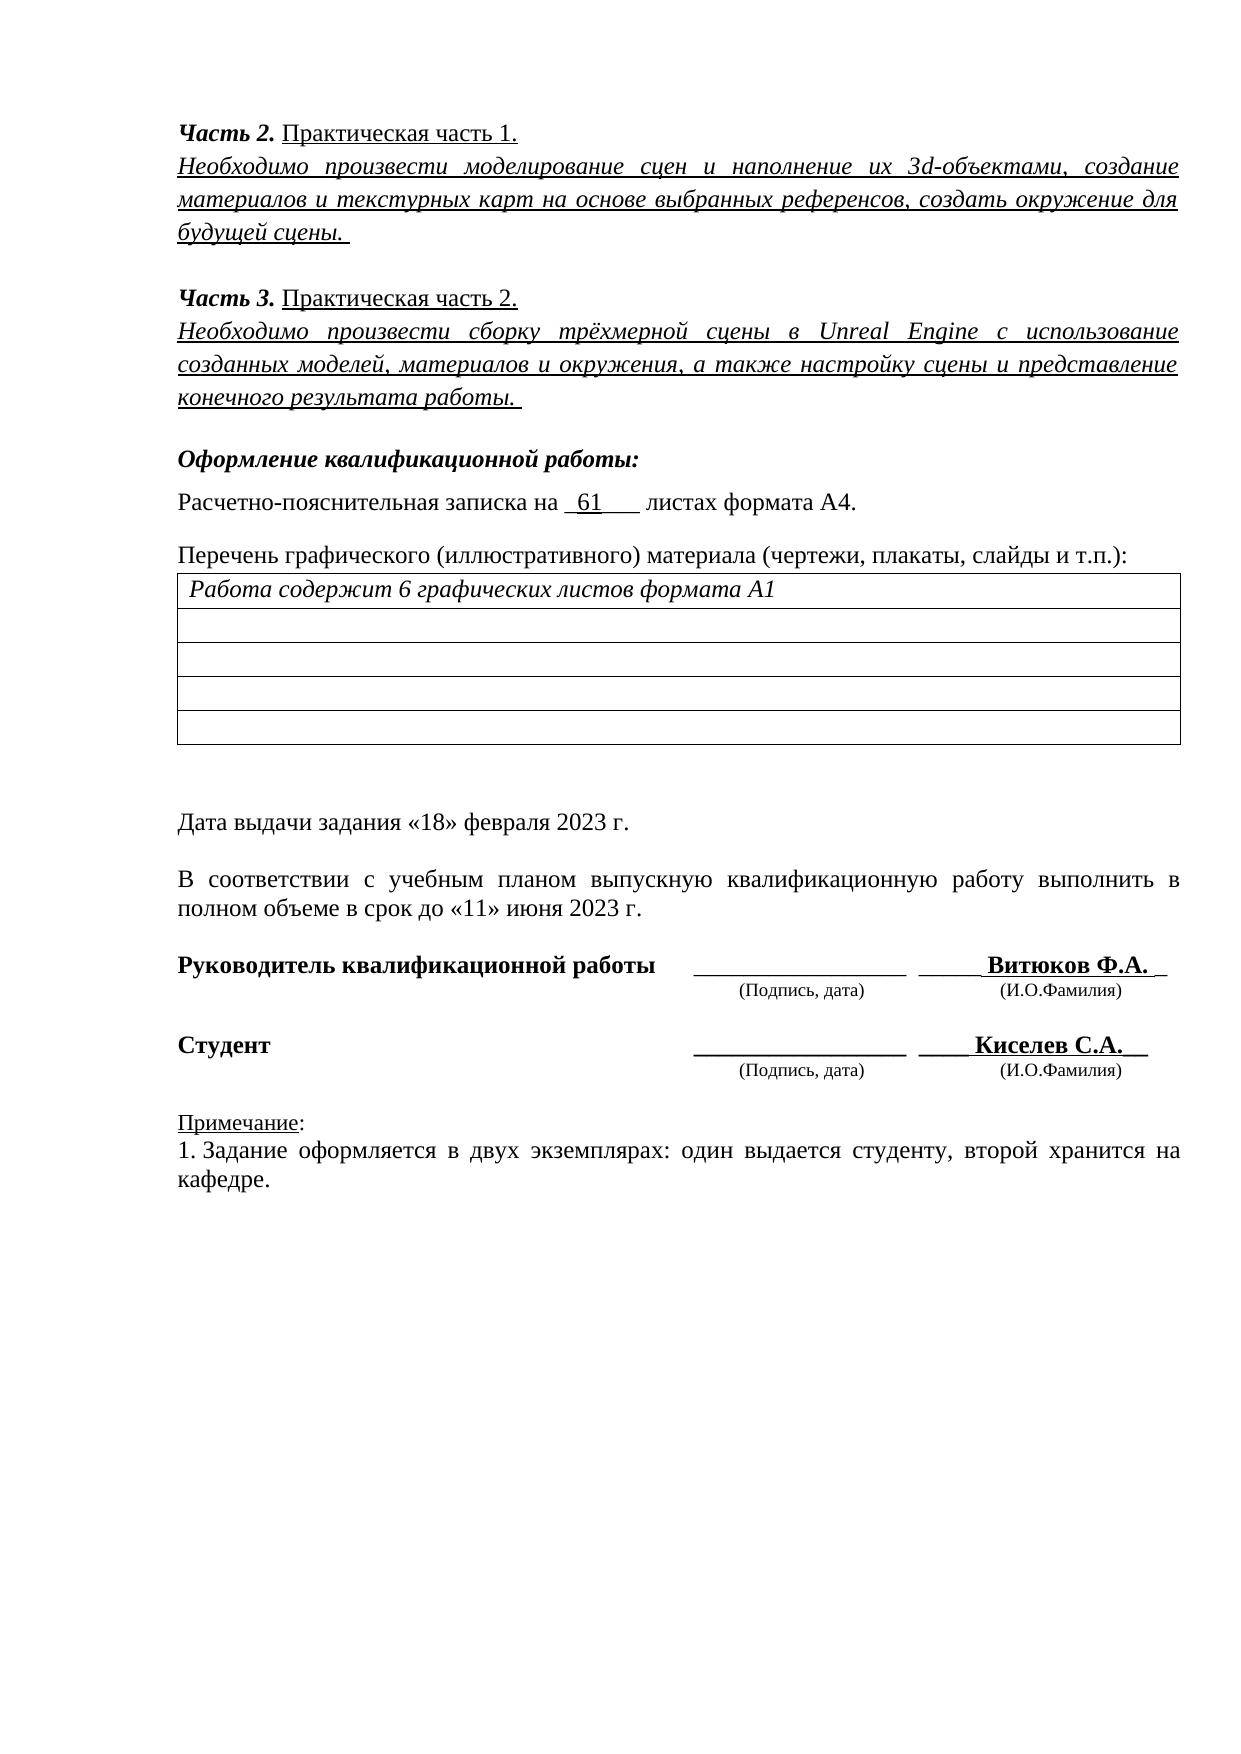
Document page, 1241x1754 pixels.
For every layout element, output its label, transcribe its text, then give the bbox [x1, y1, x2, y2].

text Примечание: [177, 1109, 1181, 1135]
text Дата выдачи задания «18» февраля 2023 г. [177, 807, 1181, 836]
table_cell [178, 711, 1180, 744]
table_cell [178, 609, 1180, 642]
table_cell [178, 643, 1180, 676]
table_header Работа содержит 6 графических листов формата A1 [178, 574, 1180, 608]
text Расчетно-пояснительная записка на _61___ листах формата А4. [177, 487, 1181, 516]
text Перечень графического (иллюстративного) материала (чертежи, плакаты, слайды и т.п.): [177, 540, 1181, 569]
text Руководитель квалификационной работы _________________ _____ Витюков Ф.А. _ [177, 951, 1181, 979]
text Часть 3. Практическая часть 2. [177, 283, 1181, 312]
text Студент _________________ ____ Киселев С.А.__ [177, 1030, 1181, 1058]
text (Подпись, дата) (И.О.Фамилия) [177, 1058, 1122, 1080]
text 1. Задание оформляется в двух экземплярах: один выдается студенту, второй хранится на кафедре. [177, 1135, 1181, 1193]
text (Подпись, дата) (И.О.Фамилия) [177, 979, 1122, 1001]
text Необходимо произвести сборку трёхмерной сцены в Unreal Engine с использование созданных моделей, материалов и окружения, а также настройку сцены и представление конечного результата работы. [177, 316, 1181, 411]
text В соответствии с учебным планом выпускную квалификационную работу выполнить в полном объеме в срок до «11» июня 2023 г. [177, 864, 1181, 922]
text Часть 2. Практическая часть 1. [177, 118, 1181, 147]
text Необходимо произвести моделирование сцен и наполнение их 3d-объектами, создание материалов и текстурных карт на основе выбранных референсов, создать окружение для будущей сцены. [177, 151, 1181, 246]
text Оформление квалификационной работы: [177, 444, 1181, 473]
table_cell [178, 677, 1180, 710]
